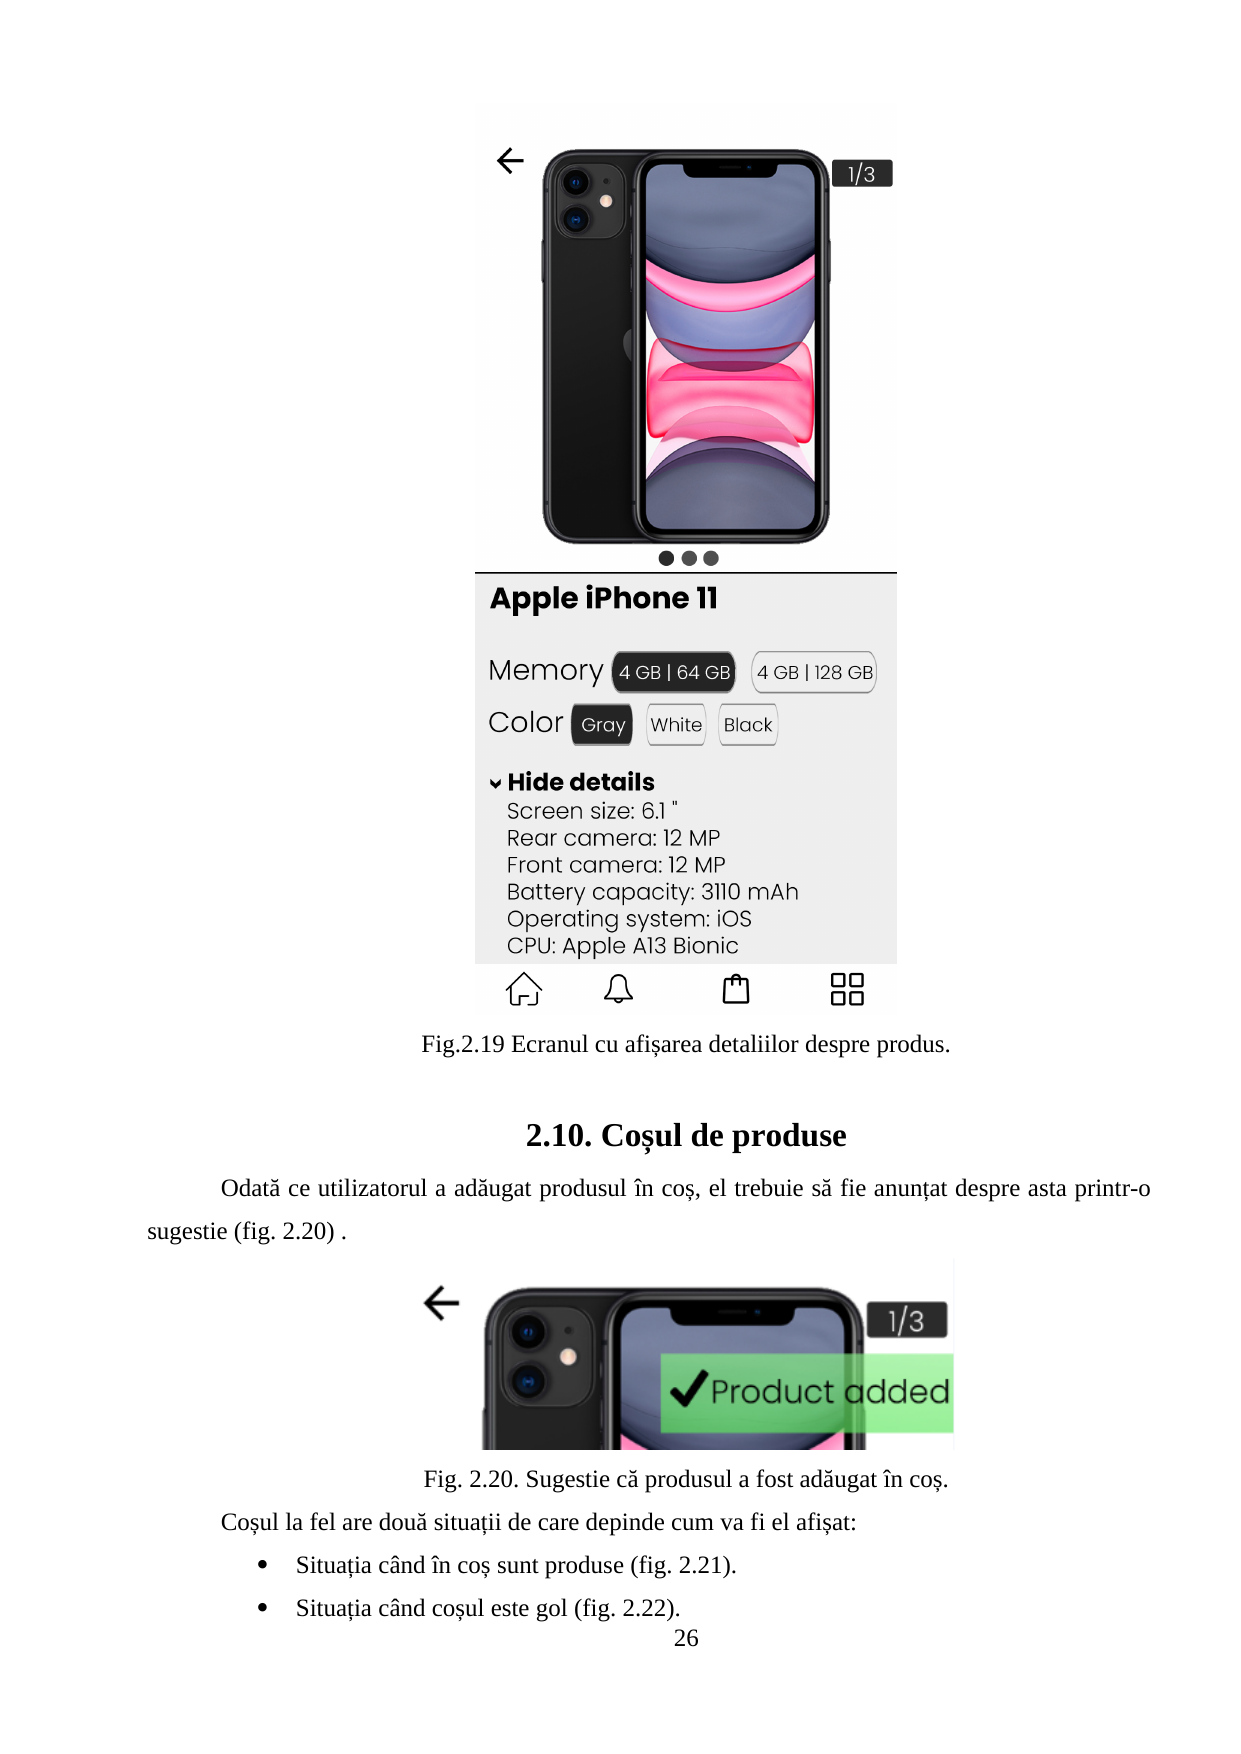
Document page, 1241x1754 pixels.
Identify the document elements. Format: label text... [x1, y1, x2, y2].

text Fig.2.19 Ecranul cu afișarea detaliilor despre produs. [147, 1029, 1152, 1058]
text Odată ce utilizatorul a adăugat produsul în coș, el trebuie să fie anunțat despre asta printr-o sugestie (fig. 2.20) . [147, 1173, 1152, 1244]
list Situația când coșul este gol (fig. 2.22). [258, 1593, 1152, 1622]
picture [475, 103, 897, 1015]
text Coșul la fel are două situații de care depinde cum va fi el afișat: [147, 1507, 1152, 1536]
picture [417, 1258, 955, 1450]
text Fig. 2.20. Sugestie că produsul a fost adăugat în coș. [147, 1464, 1152, 1493]
subtitle Coșul de produse [221, 1115, 1152, 1153]
list Situația când în coș sunt produse (fig. 2.21). [258, 1550, 1152, 1579]
